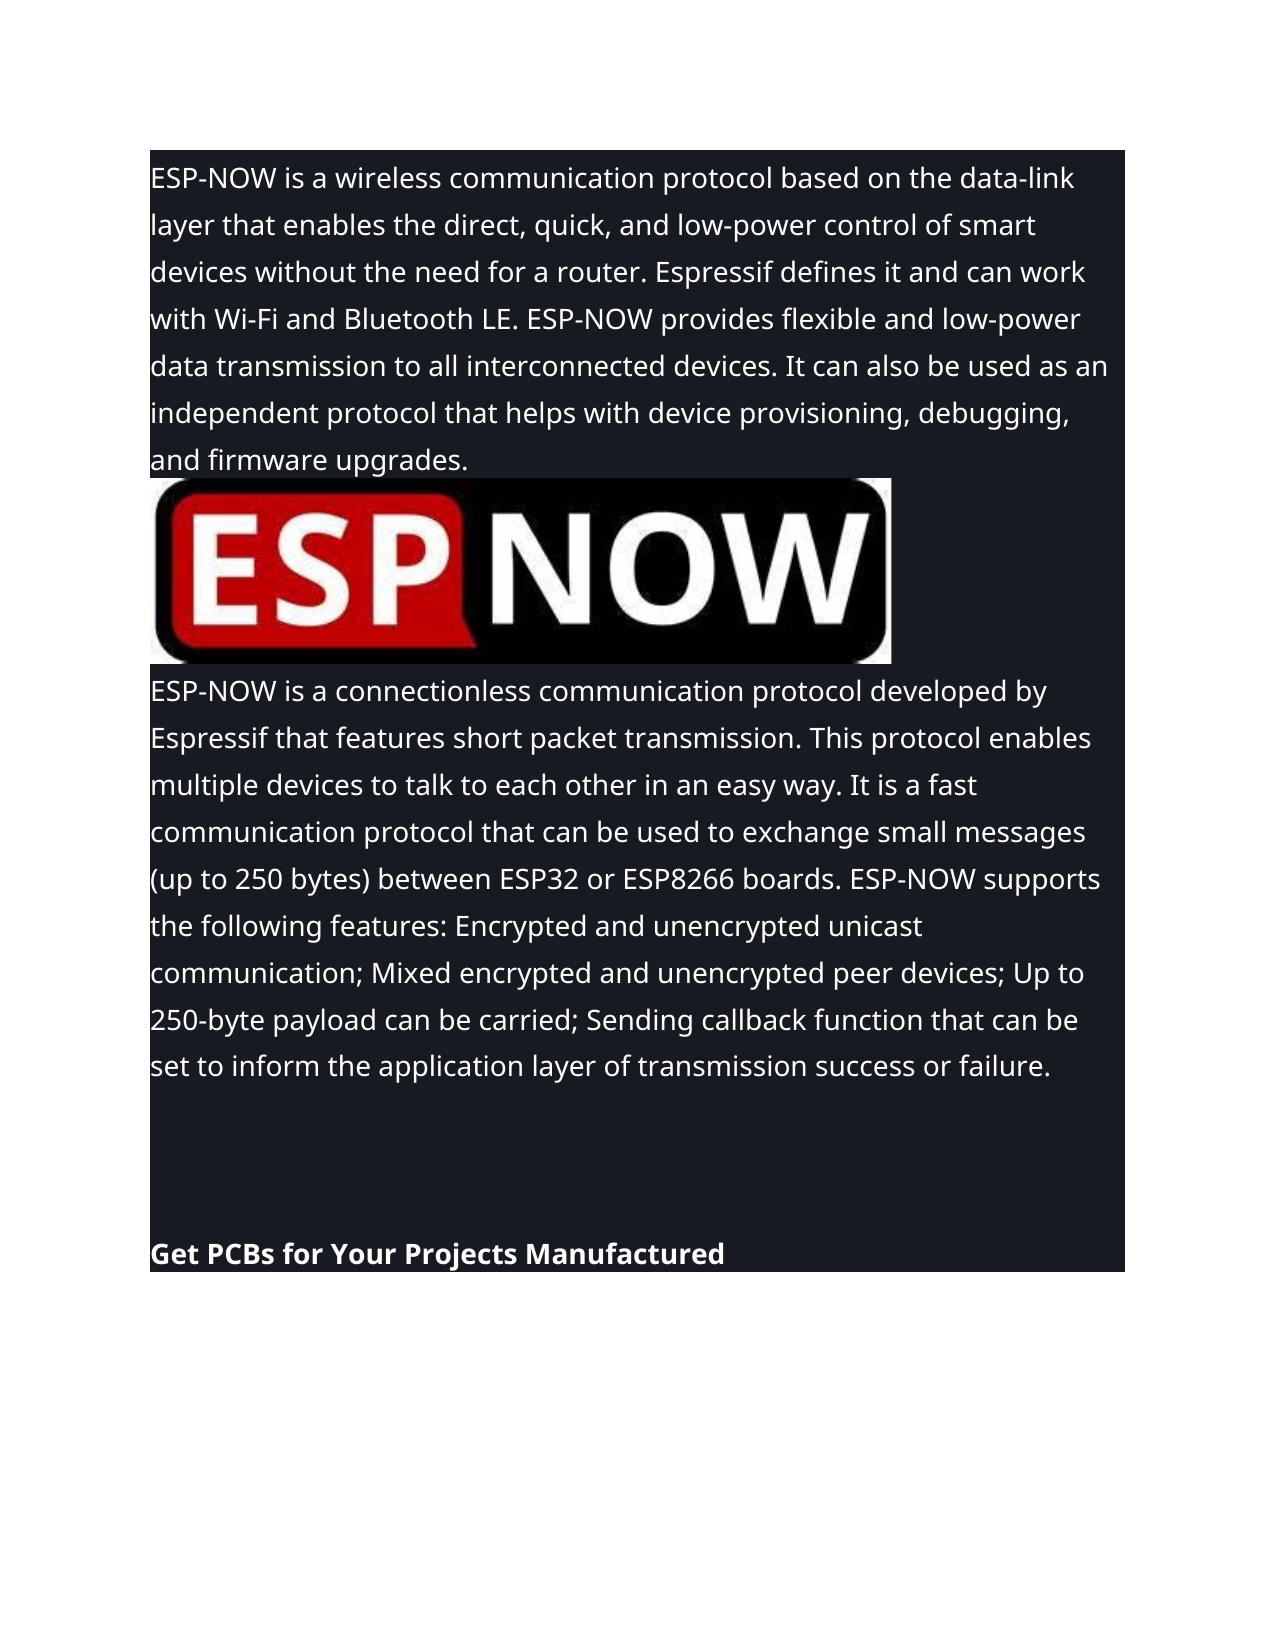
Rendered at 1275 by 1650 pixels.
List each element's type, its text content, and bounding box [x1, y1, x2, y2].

text ESP-NOW is a connectionless communication protocol developed by Espressif that features short packet transmission. This protocol enables multiple devices to talk to each other in an easy way. It is a fast communication protocol that can be used to exchange small messages (up to 250 bytes) between ESP32 or ESP8266 boards. ESP-NOW supports the following features: Encrypted and unencrypted unicast communication; Mixed encrypted and unencrypted peer devices; Up to 250-byte payload can be carried; Sending callback function that can be set to inform the application layer of transmission success or failure. [150, 663, 1125, 1085]
text ESP-NOW is a wireless communication protocol based on the data-link layer that enables the direct, quick, and low-power control of smart devices without the need for a router. Espressif defines it and can work with Wi-Fi and Bluetooth LE. ESP-NOW provides flexible and low-power data transmission to all interconnected devices. It can also be used as an independent protocol that helps with device provisioning, debugging, and firmware upgrades. [150, 150, 1125, 478]
text Get PCBs for Your Projects Manufactured [150, 1226, 1125, 1272]
picture [150, 478, 892, 664]
